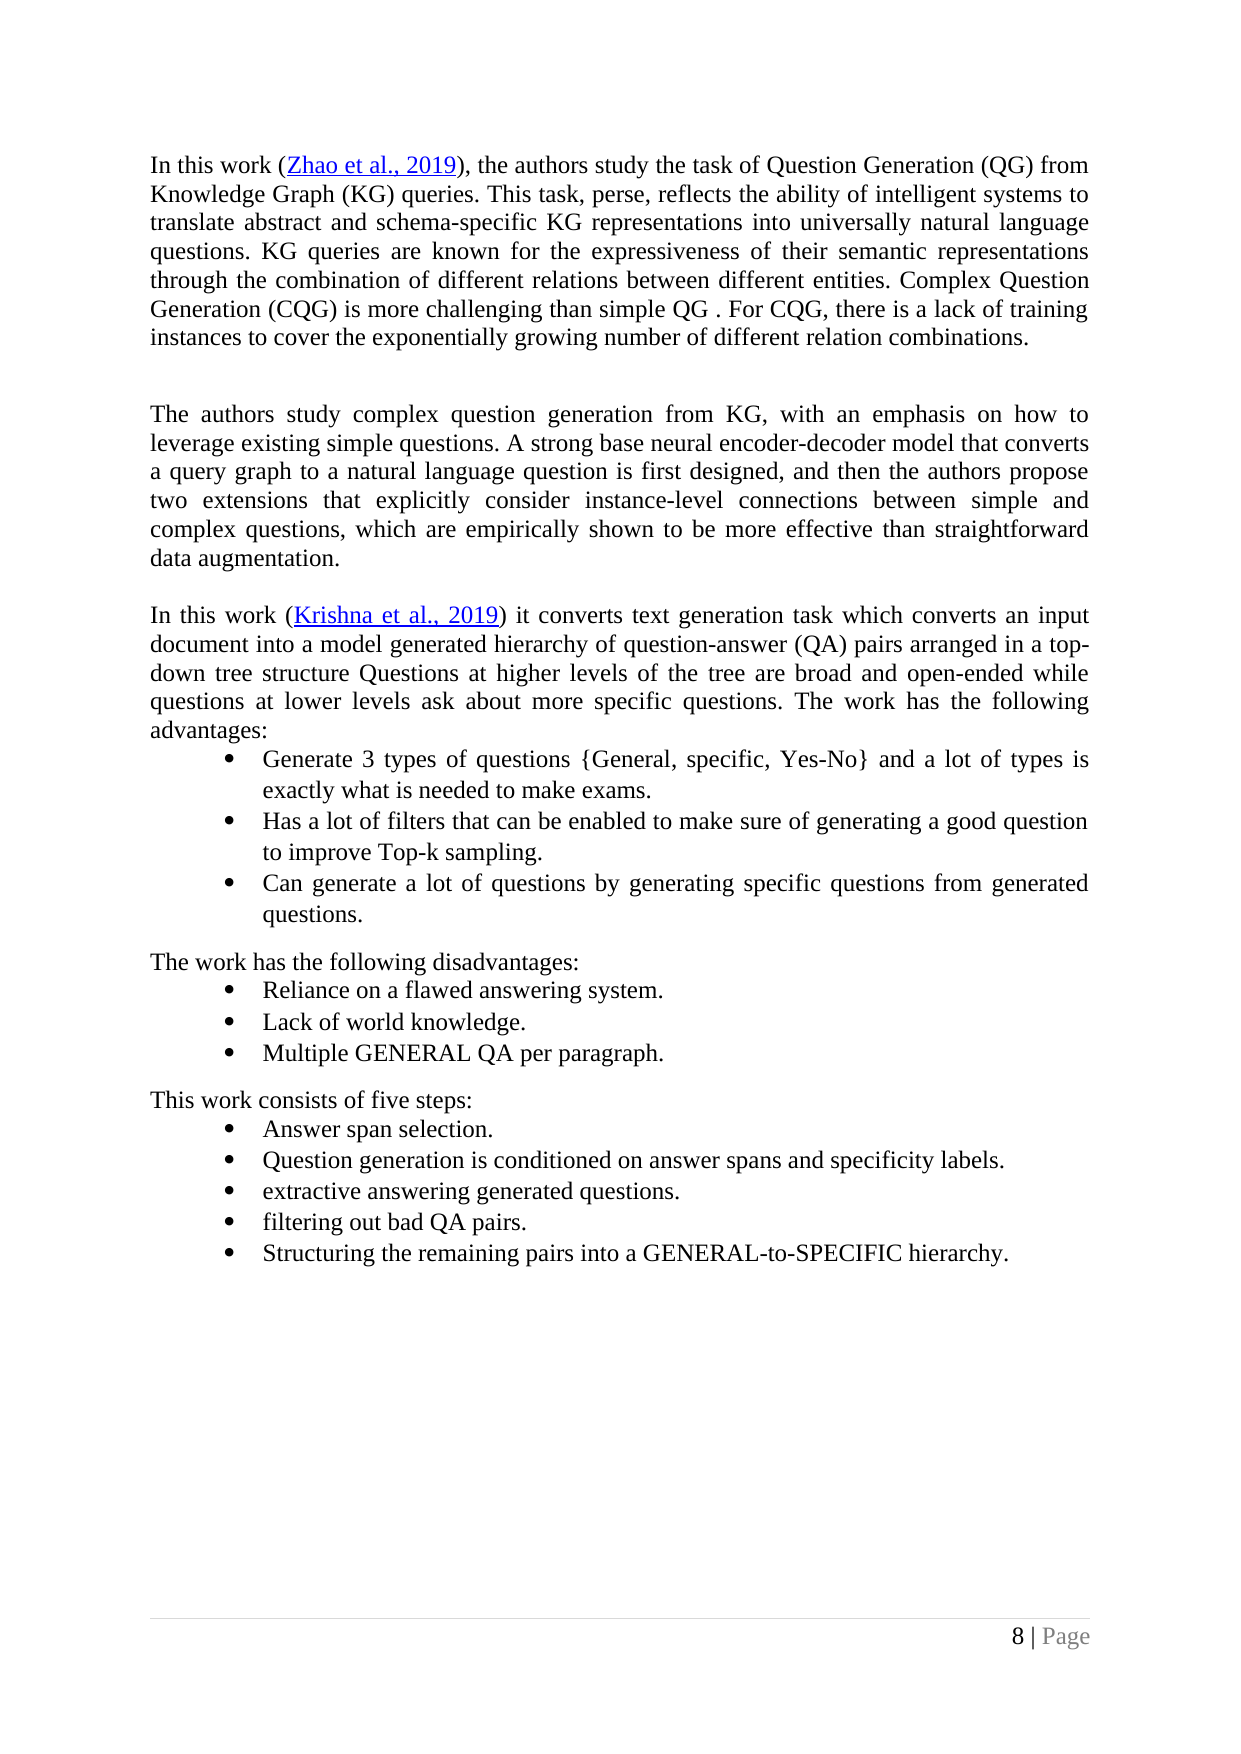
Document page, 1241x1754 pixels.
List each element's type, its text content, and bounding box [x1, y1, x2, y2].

text The work has the following disadvantages: [150, 947, 1090, 976]
text In this work (Krishna et al., 2019) it converts text generation task which converts an input document into a model generated hierarchy of question-answer (QA) pairs arranged in a top-down tree structure Questions at higher levels of the tree are broad and open-ended while questions at lower levels ask about more specific questions. The work has the following advantages: [150, 600, 1090, 744]
list Reliance on a flawed answering system. [225, 976, 1090, 1004]
list Can generate a lot of questions by generating specific questions from generated questions. [225, 868, 1090, 928]
list Structuring the remaining pairs into a GENERAL-to-SPECIFIC hierarchy. [225, 1238, 1090, 1267]
list Answer span selection. [225, 1114, 1090, 1143]
list Multiple GENERAL QA per paragraph. [225, 1038, 1090, 1066]
list Has a lot of filters that can be enabled to make sure of generating a good question to improve Top-k sampling. [225, 806, 1090, 866]
list Lack of world knowledge. [225, 1007, 1090, 1035]
list extractive answering generated questions. [225, 1176, 1090, 1205]
list filtering out bad QA pairs. [225, 1207, 1090, 1236]
text The authors study complex question generation from KG, with an emphasis on how to leverage existing simple questions. A strong base neural encoder-decoder model that converts a query graph to a natural language question is first designed, and then the authors propose two extensions that explicitly consider instance-level connections between simple and complex questions, which are empirically shown to be more effective than straightforward data augmentation. [150, 399, 1090, 571]
text This work consists of five steps: [150, 1085, 1090, 1114]
text In this work (Zhao et al., 2019), the authors study the task of Question Generation (QG) from Knowledge Graph (KG) queries. This task, perse, reflects the ability of intelligent systems to translate abstract and schema-specific KG representations into universally natural language questions. KG queries are known for the expressiveness of their semantic representations through the combination of different relations between different entities. Complex Question Generation (CQG) is more challenging than simple QG . For CQG, there is a lack of training instances to cover the exponentially growing number of different relation combinations. [150, 150, 1090, 351]
list Generate 3 types of questions {General, specific, Yes-No} and a lot of types is exactly what is needed to make exams. [225, 744, 1090, 804]
list Question generation is conditioned on answer spans and specificity labels. [225, 1145, 1090, 1174]
